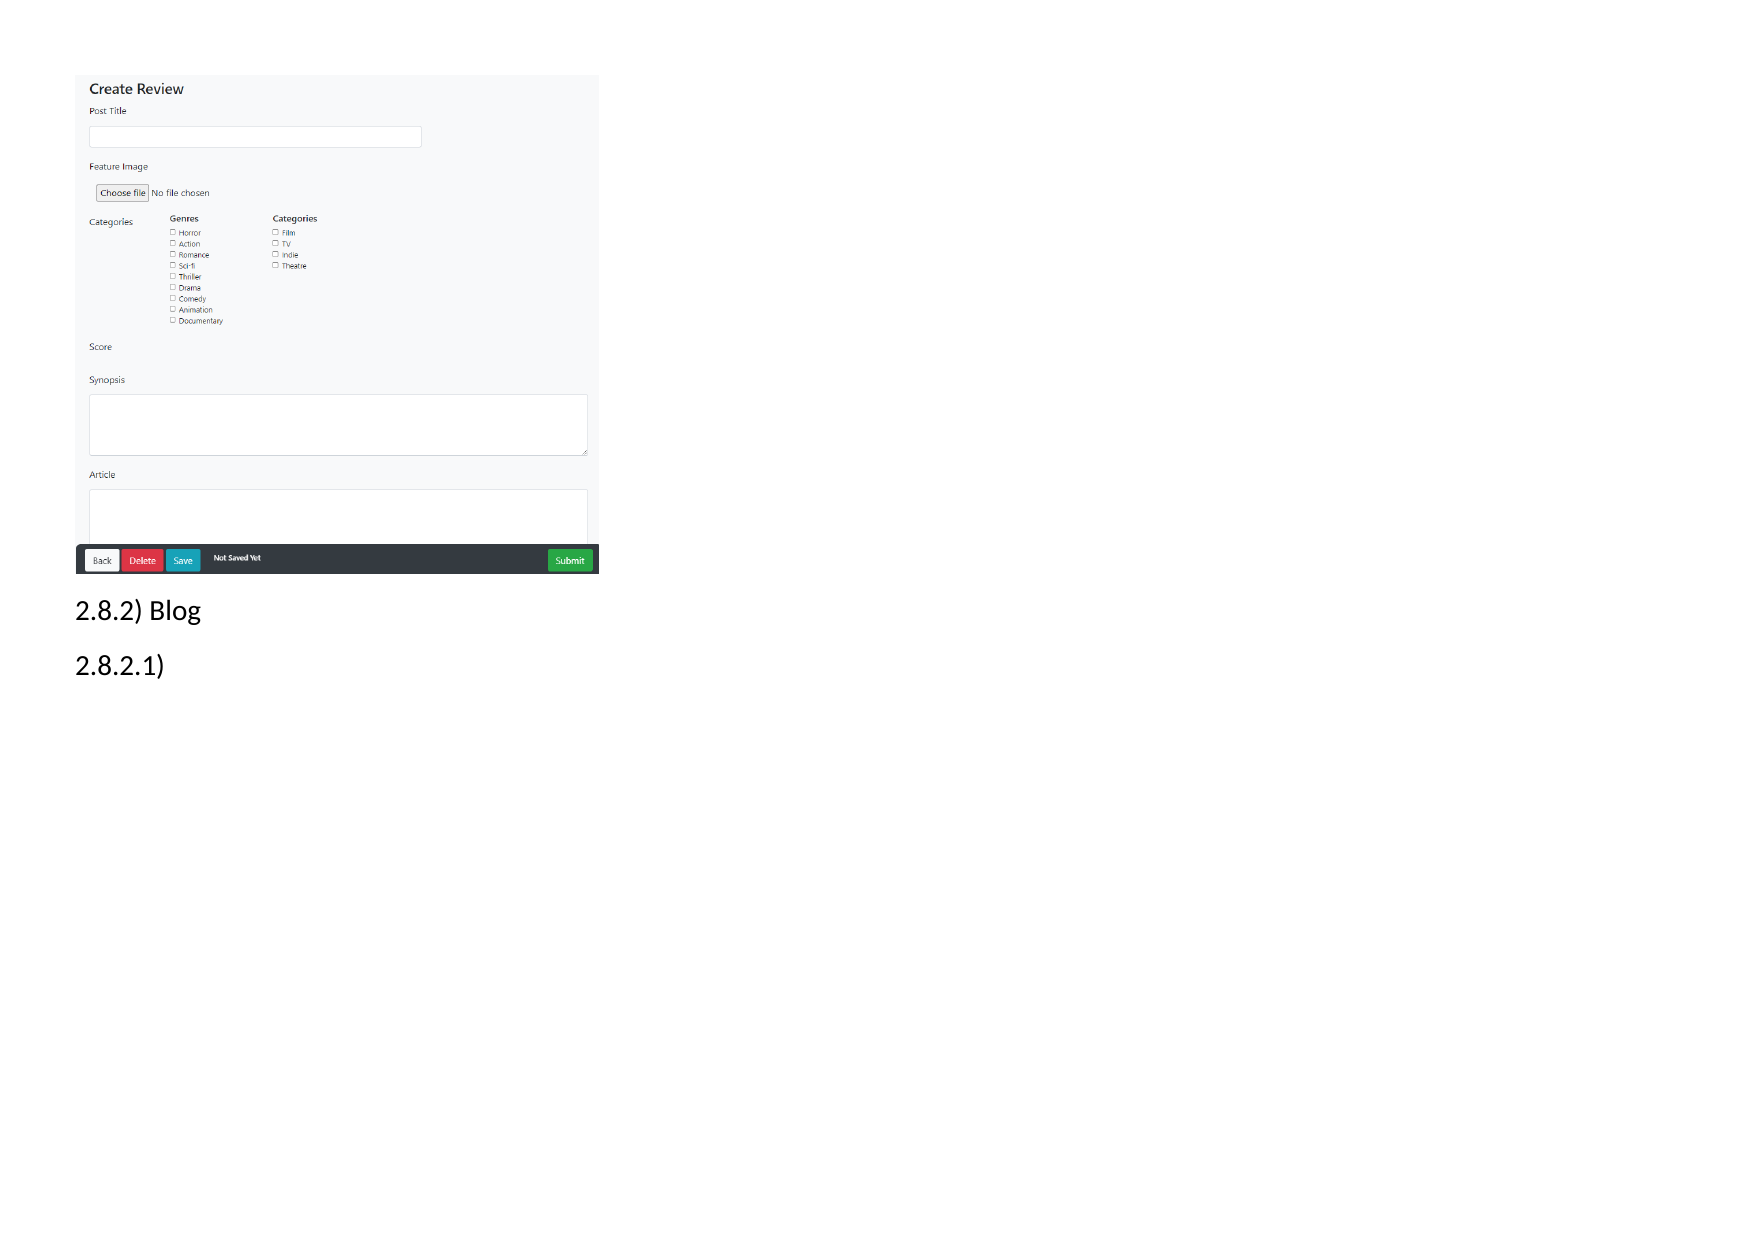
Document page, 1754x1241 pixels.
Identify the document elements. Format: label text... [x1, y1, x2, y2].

text 2.8.2.1) [75, 647, 1679, 683]
text 2.8.2) Blog [75, 592, 1679, 628]
picture [75, 75, 599, 574]
